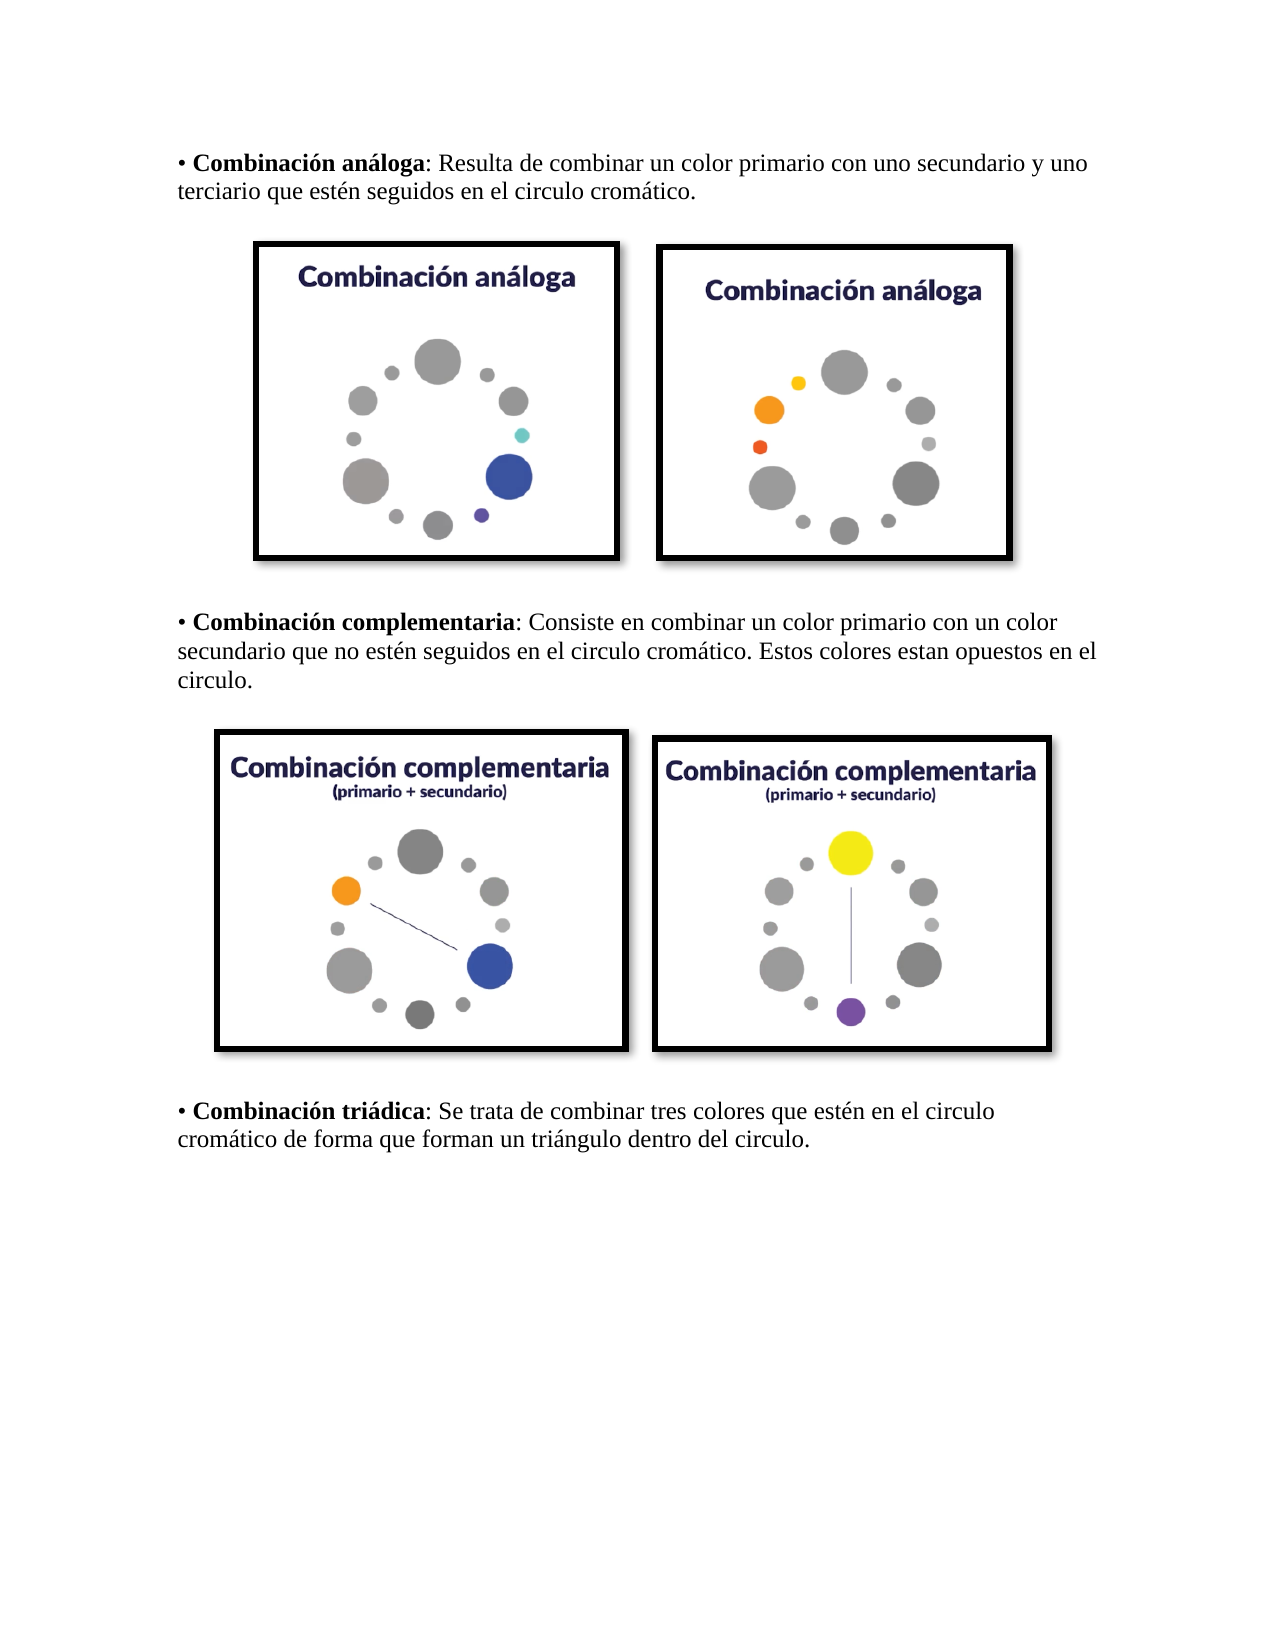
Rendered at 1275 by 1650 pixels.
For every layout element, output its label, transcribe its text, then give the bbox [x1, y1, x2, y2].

subtitle • Combinación triádica: Se trata de combinar tres colores que estén en el circulo cromático de forma que forman un triángulo dentro del circulo. [177, 1096, 1098, 1153]
picture [220, 735, 622, 1046]
subtitle • Combinación análoga: Resulta de combinar un color primario con uno secundario y uno terciario que estén seguidos en el circulo cromático. [177, 148, 1098, 205]
subtitle • Combinación complementaria: Consiste en combinar un color primario con un color secundario que no estén seguidos en el circulo cromático. Estos colores estan opuestos en el circulo. [177, 607, 1098, 693]
picture [658, 742, 1046, 1046]
picture [663, 250, 1006, 555]
picture [259, 247, 614, 555]
